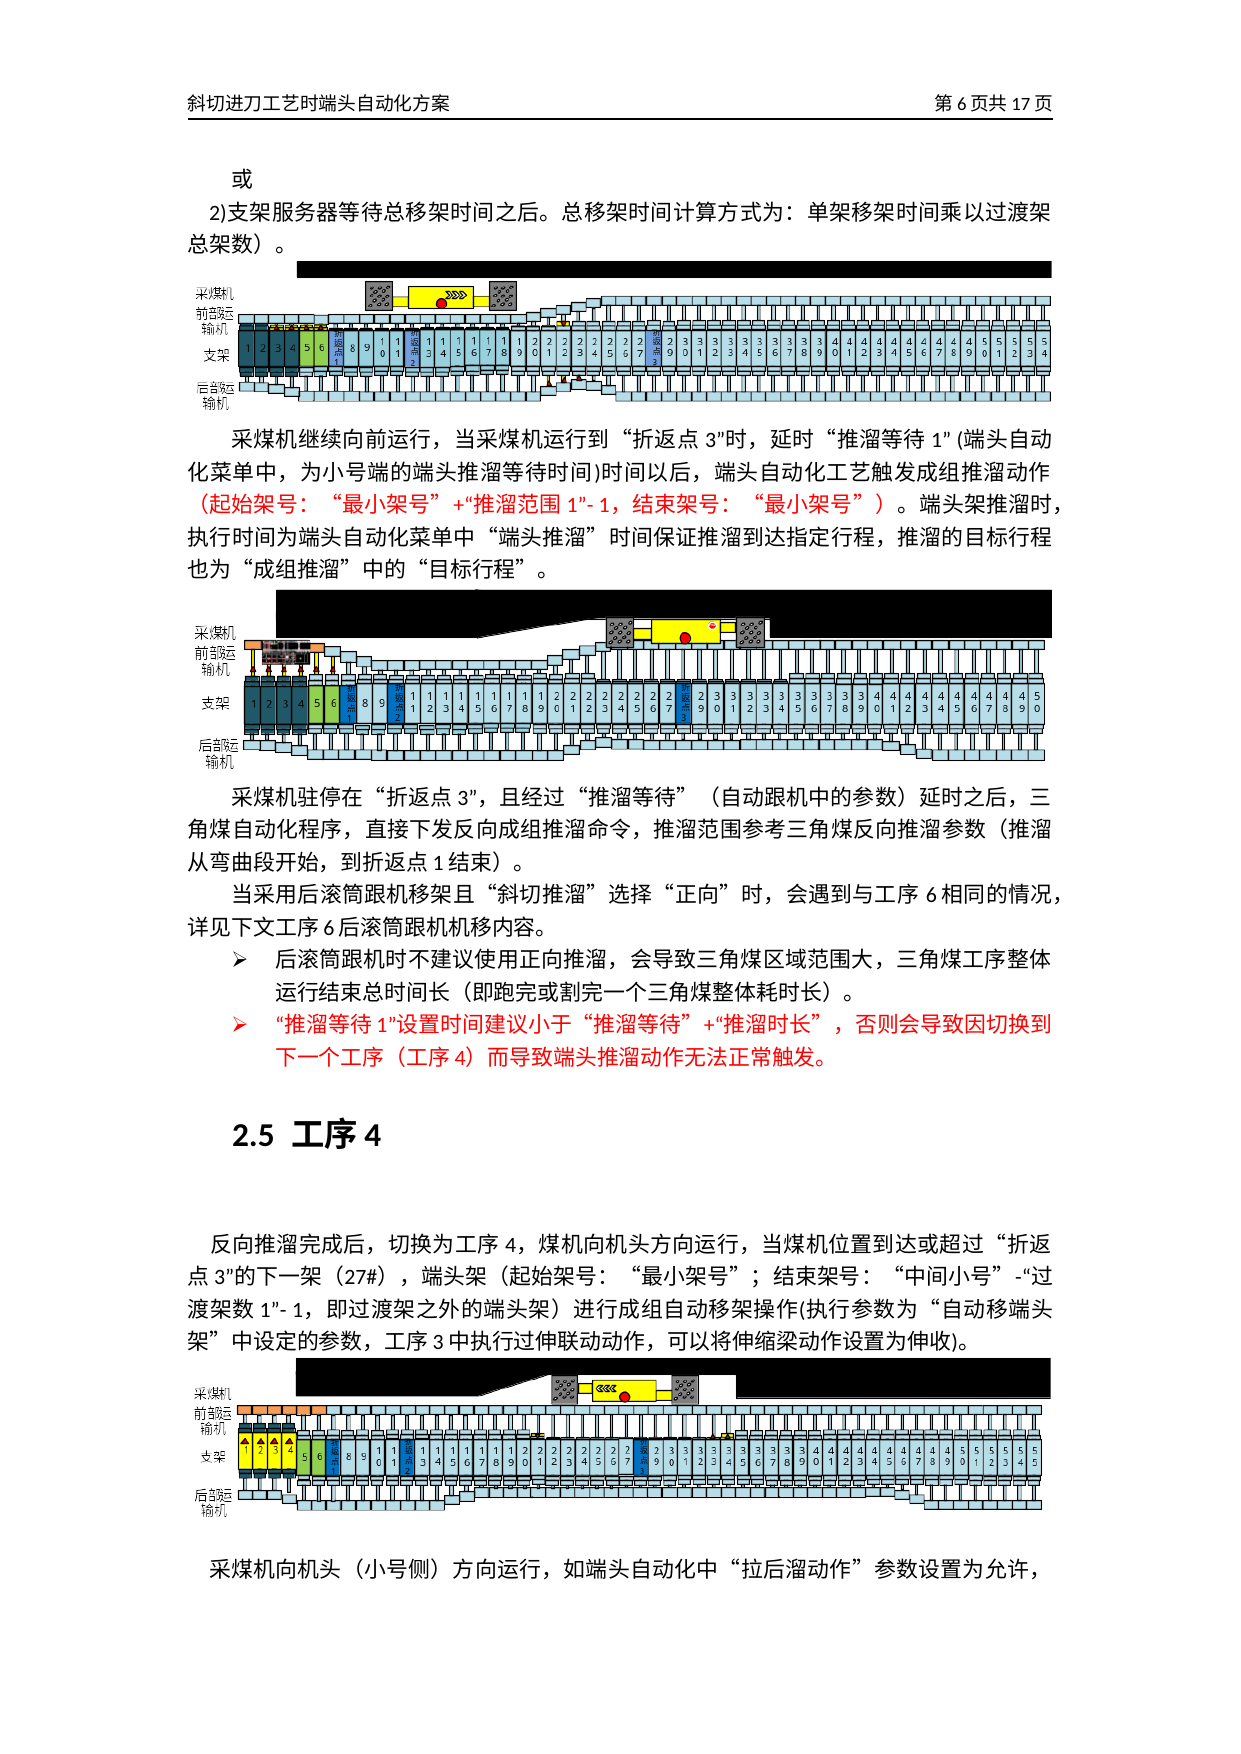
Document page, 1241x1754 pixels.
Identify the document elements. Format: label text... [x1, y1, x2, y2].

text 或 [187, 162, 1053, 194]
text 当采用后滚筒跟机移架且“斜切推溜”选择“正向”时，会遇到与工序6相同的情况，详见下文工序6后滚筒跟机机移内容。 [187, 877, 1053, 942]
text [187, 1551, 1053, 1584]
subtitle 工序4 [232, 1099, 1053, 1164]
list 后滚筒跟机时不建议使用正向推溜，会导致三角煤区域范围大，三角煤工序整体运行结束总时间长（即跑完或割完一个三角煤整体耗时长）。 [231, 942, 1053, 1007]
text 采煤机驻停在“折返点3”，且经过“推溜等待”（自动跟机中的参数）延时之后，三角煤自动化程序，直接下发反向成组推溜命令，推溜范围参考三角煤反向推溜参数（推溜从弯曲段开始，到折返点1结束）。 [187, 779, 1053, 877]
list “推溜等待1”设置时间建议小于“推溜等待”+“推溜时长”，否则会导致因切换到下一个工序（工序4）而导致端头推溜动作无法正常触发。 [231, 1007, 1053, 1072]
text 2)支架服务器等待总移架时间之后。总移架时间计算方式为：单架移架时间乘以过渡架总架数）。 [187, 194, 1053, 259]
text 反向推溜完成后，切换为工序4，煤机向机头方向运行，当煤机位置到达或超过“折返点3”的下一架（27#），端头架（起始架号：“最小架号”；结束架号：“中间小号”-“过渡架数1”- 1，即过渡架之外的端头架）进行成组自动移架操作(执行参数为“自动移端头架”中设定的参数，工序3中执行过伸联动动作，可以将伸缩梁动作设置为伸收)。 [187, 1226, 1053, 1356]
text 采煤机继续向前运行，当采煤机运行到“折返点3”时，延时“推溜等待1” (端头自动化菜单中，为小号端的端头推溜等待时间)时间以后，端头自动化工艺触发成组推溜动作（起始架号：“最小架号”+“推溜范围1”- 1，结束架号：“最小架号”）。端头架推溜时，执行时间为端头自动化菜单中“端头推溜”时间保证推溜到达指定行程，推溜的目标行程也为“成组推溜”中的“目标行程”。 [187, 422, 1053, 584]
